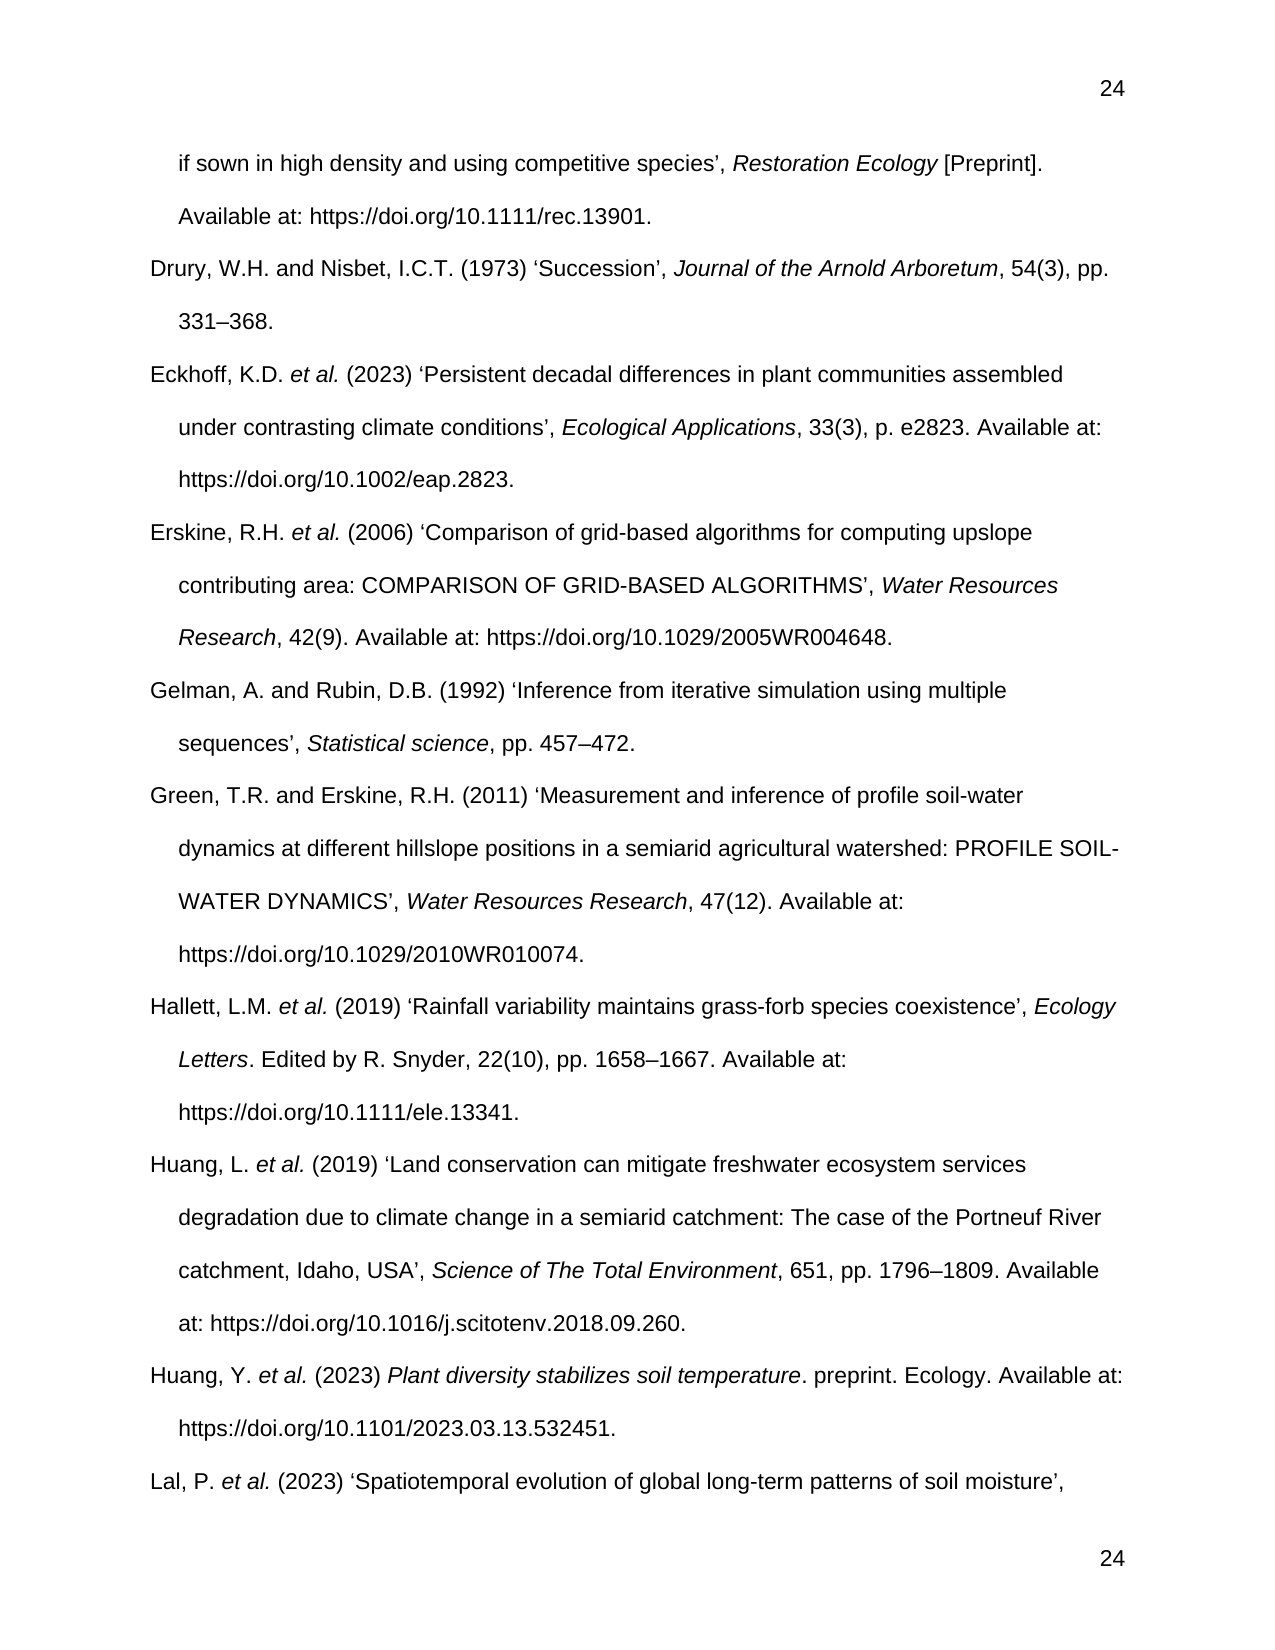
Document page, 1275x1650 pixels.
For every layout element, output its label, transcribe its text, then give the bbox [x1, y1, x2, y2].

text Erskine, R.H. et al. (2006) ‘Comparison of grid-based algorithms for computing upslope contributing area: COMPARISON OF GRID-BASED ALGORITHMS’, Water Resources Research, 42(9). Available at: https://doi.org/10.1029/2005WR004648. [150, 519, 1125, 651]
text Green, T.R. and Erskine, R.H. (2011) ‘Measurement and inference of profile soil-water dynamics at different hillslope positions in a semiarid agricultural watershed: PROFILE SOIL-WATER DYNAMICS’, Water Resources Research, 47(12). Available at: https://doi.org/10.1029/2010WR010074. [150, 782, 1125, 967]
text Drury, W.H. and Nisbet, I.C.T. (1973) ‘Succession’, Journal of the Arnold Arboretum, 54(3), pp. 331–368. [150, 255, 1125, 334]
text Huang, L. et al. (2019) ‘Land conservation can mitigate freshwater ecosystem services degradation due to climate change in a semiarid catchment: The case of the Portneuf River catchment, Idaho, USA’, Science of The Total Environment, 651, pp. 1796–1809. Available at: https://doi.org/10.1016/j.scitotenv.2018.09.260. [150, 1151, 1125, 1336]
text Gelman, A. and Rubin, D.B. (1992) ‘Inference from iterative simulation using multiple sequences’, Statistical science, pp. 457–472. [150, 677, 1125, 756]
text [150, 150, 1125, 229]
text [150, 1468, 1125, 1494]
text Eckhoff, K.D. et al. (2023) ‘Persistent decadal differences in plant communities assembled under contrasting climate conditions’, Ecological Applications, 33(3), p. e2823. Available at: https://doi.org/10.1002/eap.2823. [150, 361, 1125, 493]
text Hallett, L.M. et al. (2019) ‘Rainfall variability maintains grass‐forb species coexistence’, Ecology Letters. Edited by R. Snyder, 22(10), pp. 1658–1667. Available at: https://doi.org/10.1111/ele.13341. [150, 993, 1125, 1125]
text Huang, Y. et al. (2023) Plant diversity stabilizes soil temperature. preprint. Ecology. Available at: https://doi.org/10.1101/2023.03.13.532451. [150, 1362, 1125, 1441]
